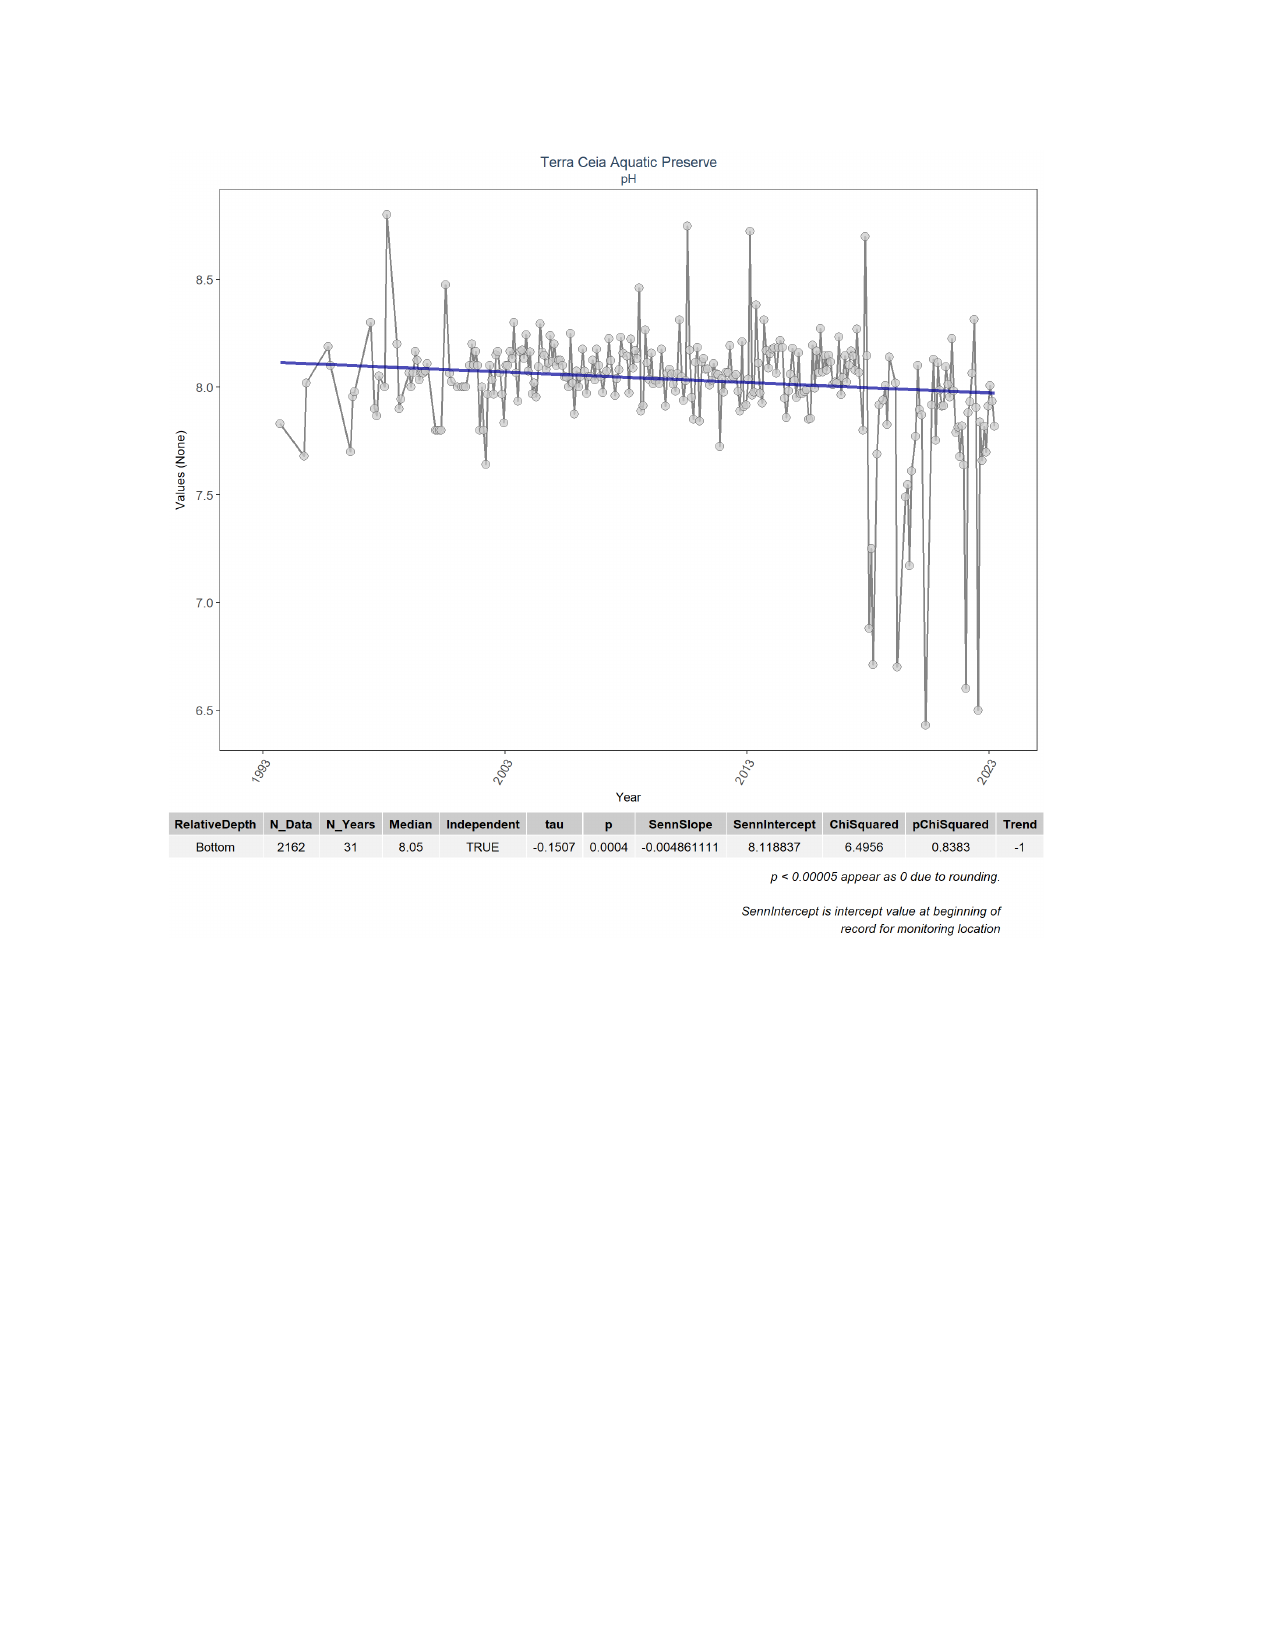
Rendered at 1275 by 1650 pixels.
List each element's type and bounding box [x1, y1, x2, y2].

picture [168, 150, 1044, 938]
